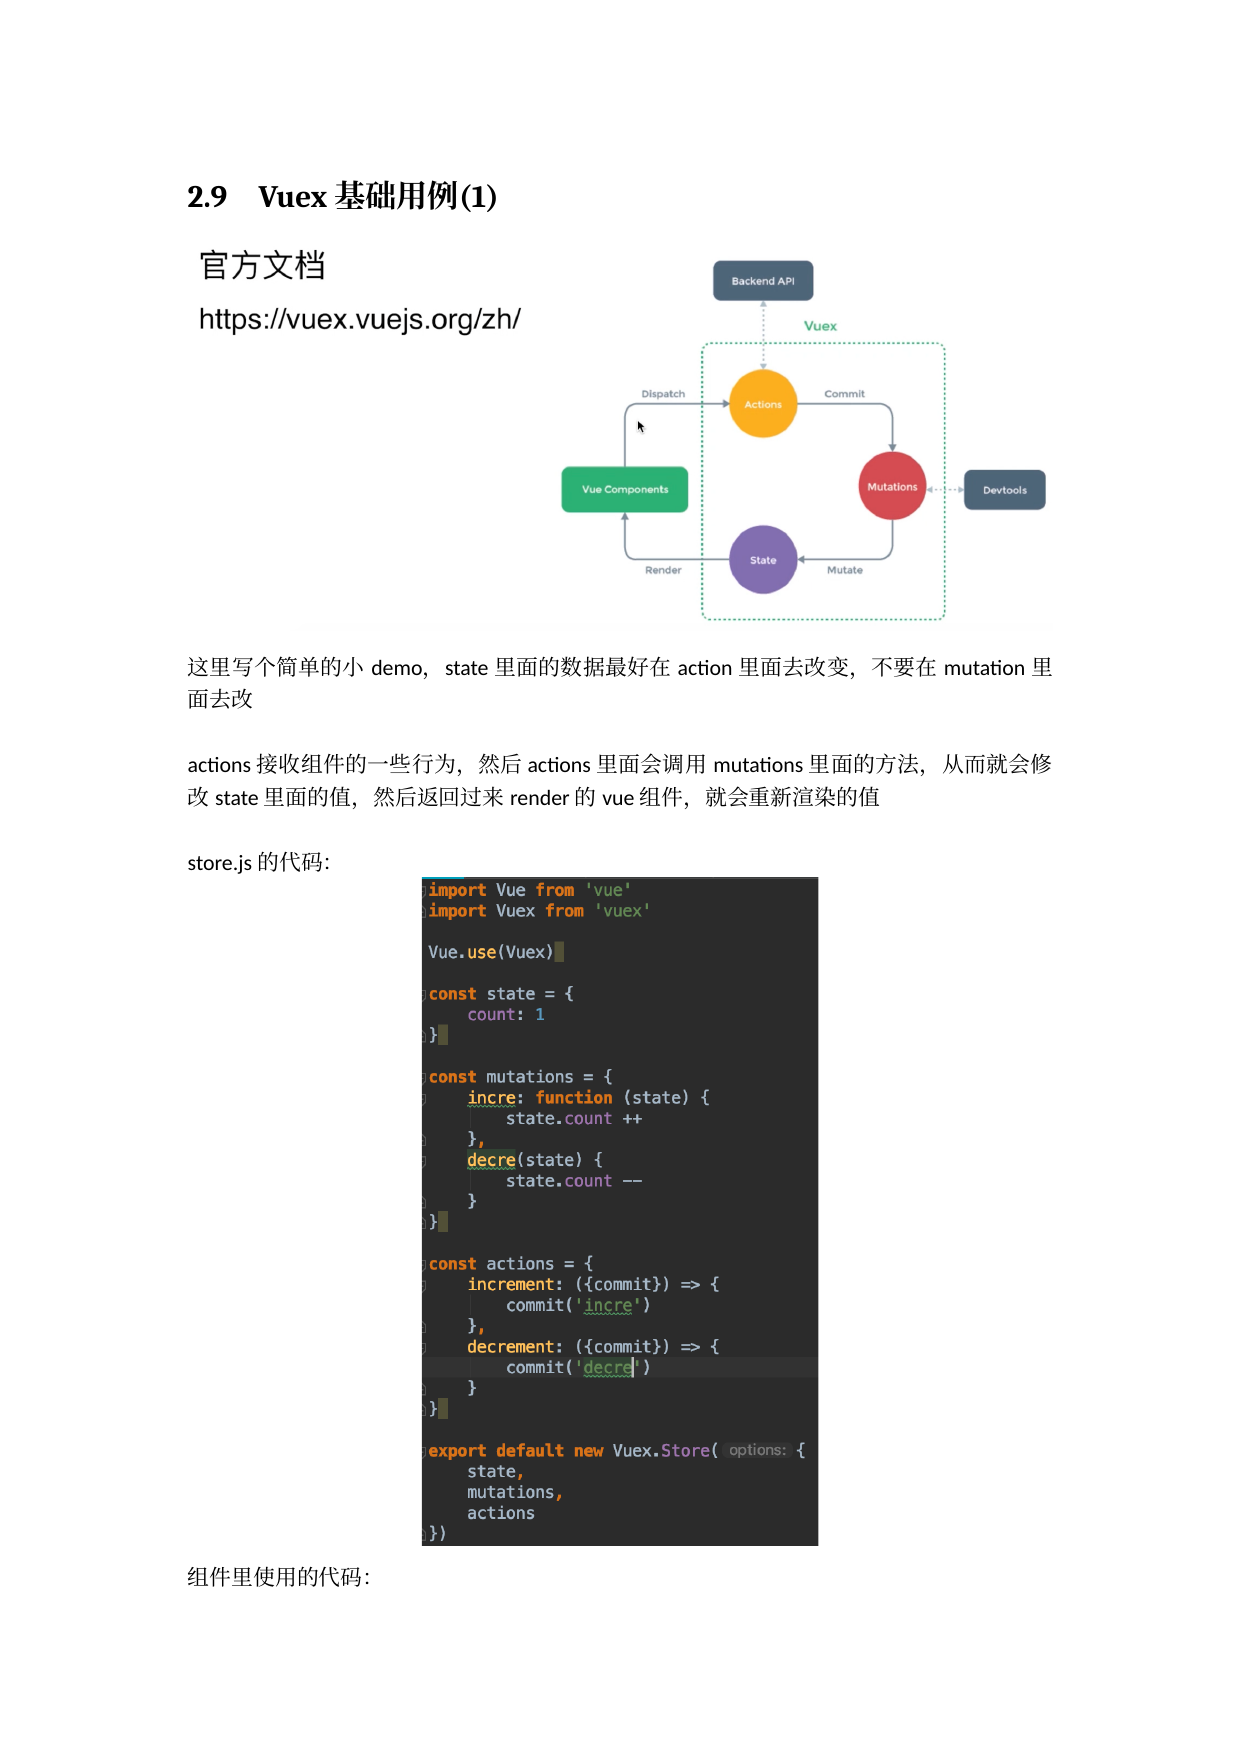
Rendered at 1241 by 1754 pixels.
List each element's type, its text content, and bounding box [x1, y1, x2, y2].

picture [421, 877, 819, 1546]
text store.js 的代码： [187, 844, 1053, 877]
text 这里写个简单的小 demo，state 里面的数据最好在 action 里面去改变，不要在 mutation 里面去改 [187, 649, 1053, 714]
text 组件里使用的代码： [187, 1559, 1053, 1592]
subtitle Vuex 基础用例(1) [187, 162, 1053, 227]
picture [187, 227, 1053, 631]
text actions 接收组件的一些行为，然后actions 里面会调用 mutations 里面的方法，从而就会修改 state 里面的值，然后返回过来 render 的 vue 组件，就会重新渲染的值 [187, 747, 1053, 812]
